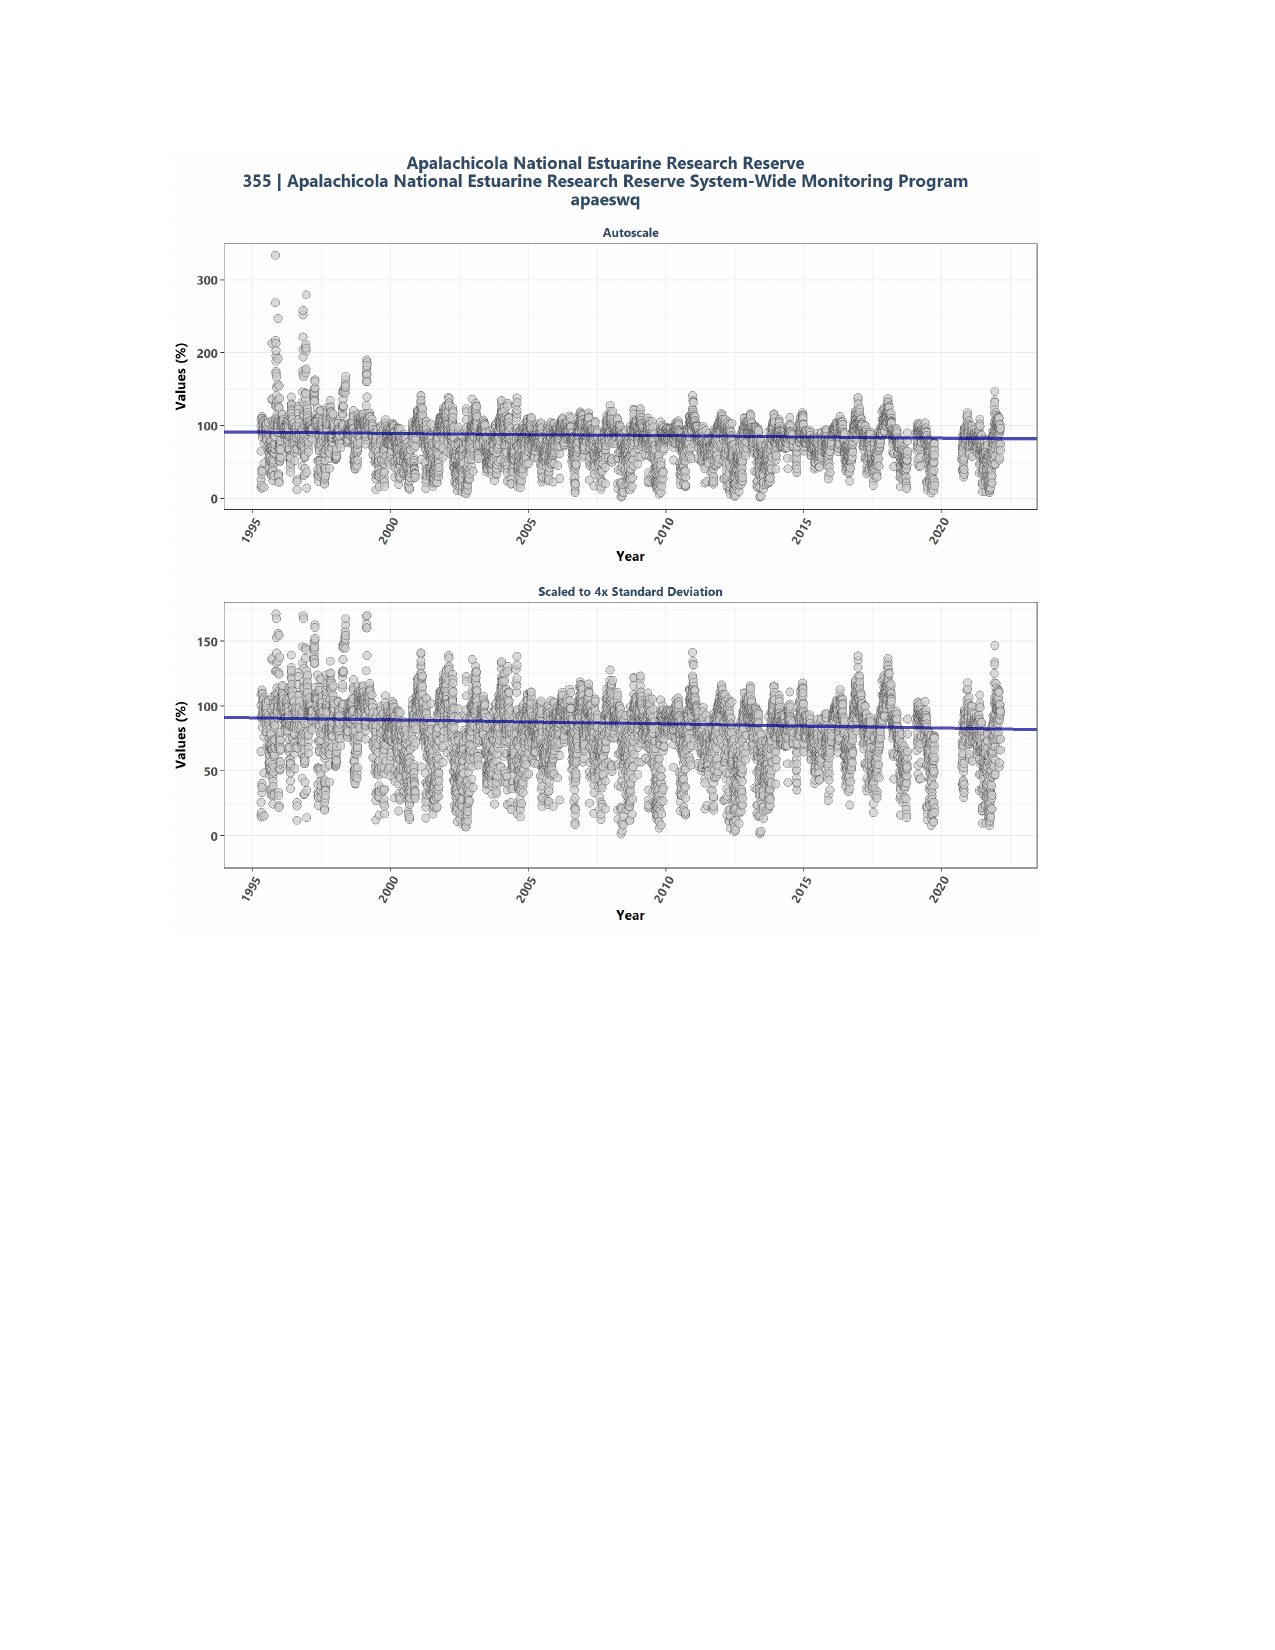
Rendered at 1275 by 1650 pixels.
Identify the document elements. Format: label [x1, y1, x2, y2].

picture [168, 150, 1044, 938]
